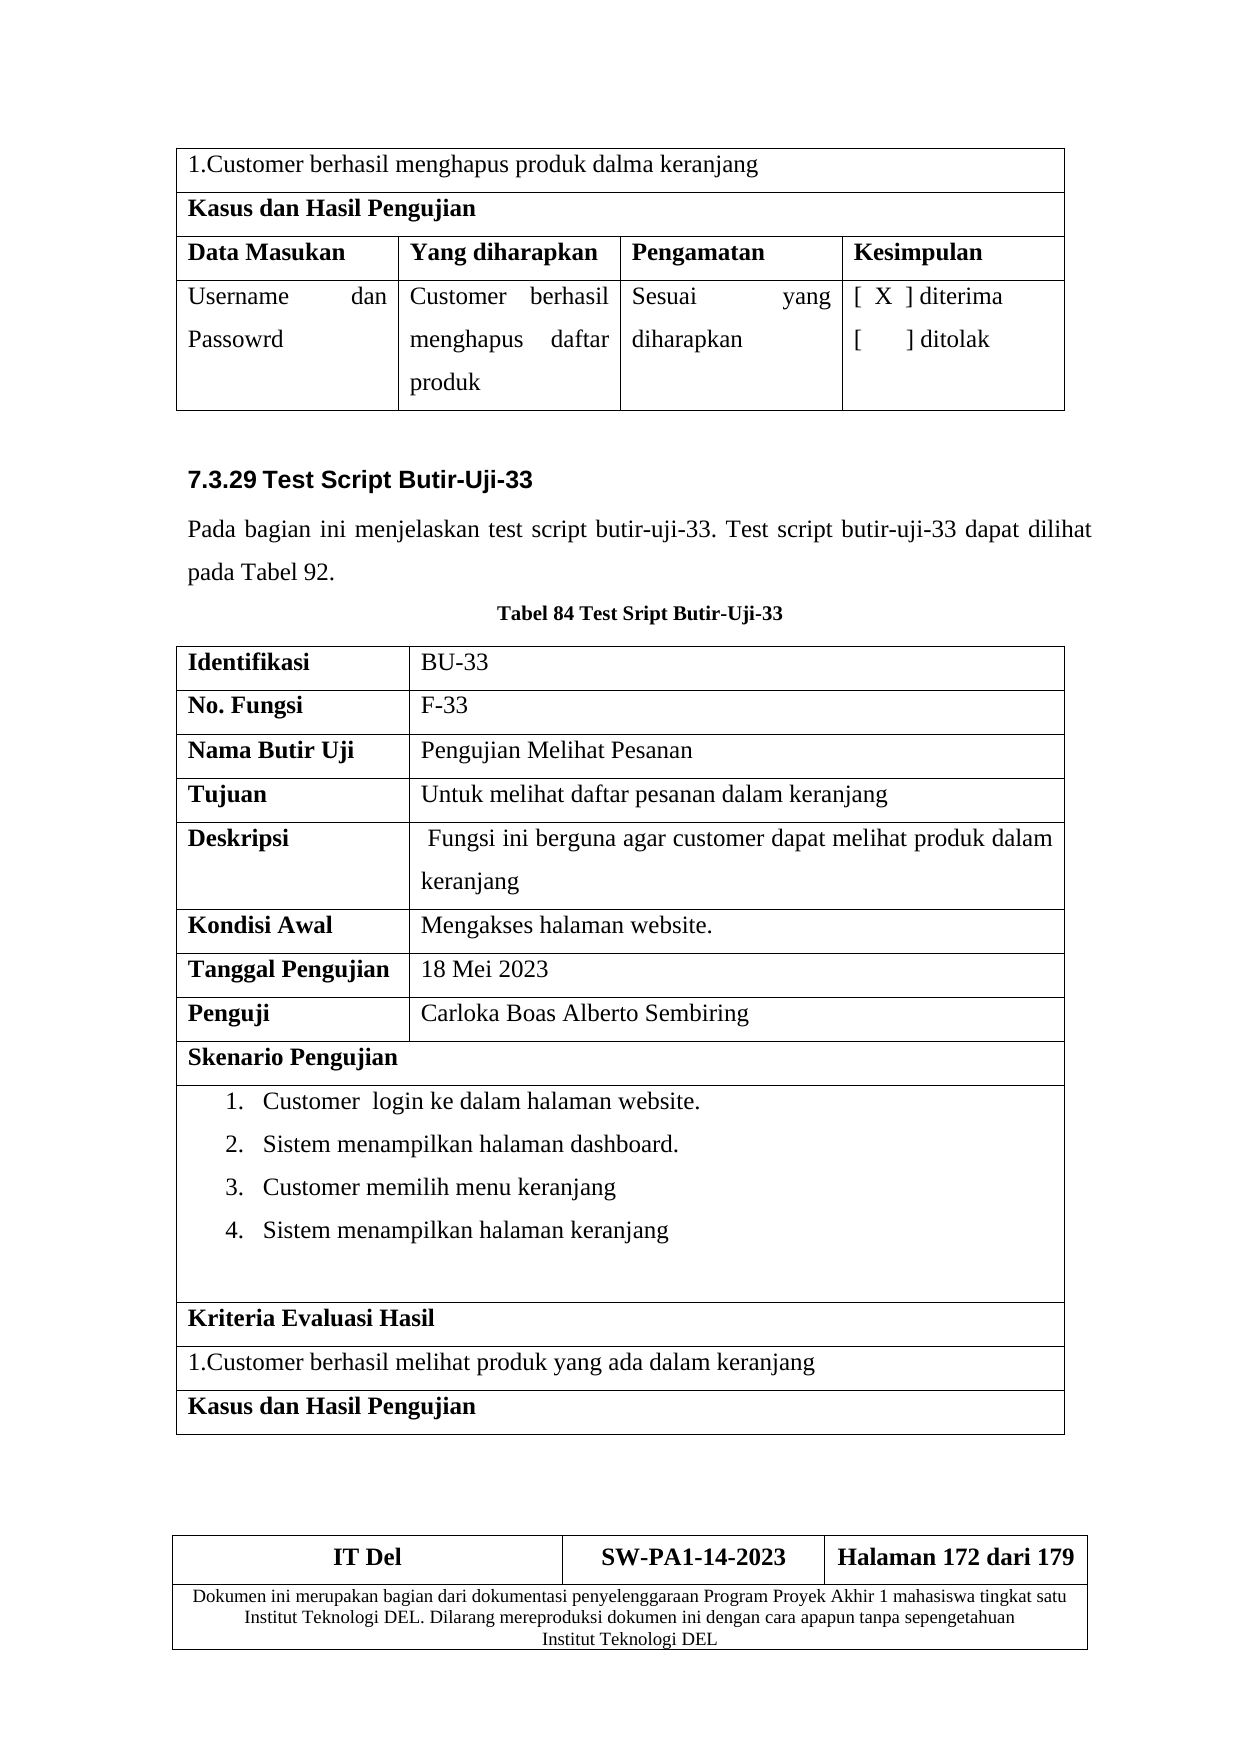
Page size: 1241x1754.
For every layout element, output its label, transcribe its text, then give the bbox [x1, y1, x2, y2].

subtitle Test Script Butir-Uji-33 [187, 465, 1092, 494]
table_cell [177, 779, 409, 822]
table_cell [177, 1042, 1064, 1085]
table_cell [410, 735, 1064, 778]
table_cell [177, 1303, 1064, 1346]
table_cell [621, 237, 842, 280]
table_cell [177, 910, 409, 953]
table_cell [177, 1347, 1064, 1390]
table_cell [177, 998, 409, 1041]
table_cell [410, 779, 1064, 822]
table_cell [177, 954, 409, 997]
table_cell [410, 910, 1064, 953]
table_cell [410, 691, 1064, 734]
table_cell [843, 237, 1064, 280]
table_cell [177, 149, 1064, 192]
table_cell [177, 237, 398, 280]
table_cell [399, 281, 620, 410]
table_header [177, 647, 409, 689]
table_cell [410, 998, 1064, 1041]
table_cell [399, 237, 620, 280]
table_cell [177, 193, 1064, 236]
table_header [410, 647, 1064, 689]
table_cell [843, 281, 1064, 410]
text Pada bagian ini menjelaskan test script butir-uji-33. Test script butir-uji-33 dapat dilihat pada Tabel 92. [187, 514, 1092, 586]
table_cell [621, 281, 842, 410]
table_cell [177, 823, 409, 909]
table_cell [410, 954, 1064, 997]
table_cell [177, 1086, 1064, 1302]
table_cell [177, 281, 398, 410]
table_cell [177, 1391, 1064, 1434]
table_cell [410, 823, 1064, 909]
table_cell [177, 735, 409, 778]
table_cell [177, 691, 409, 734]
